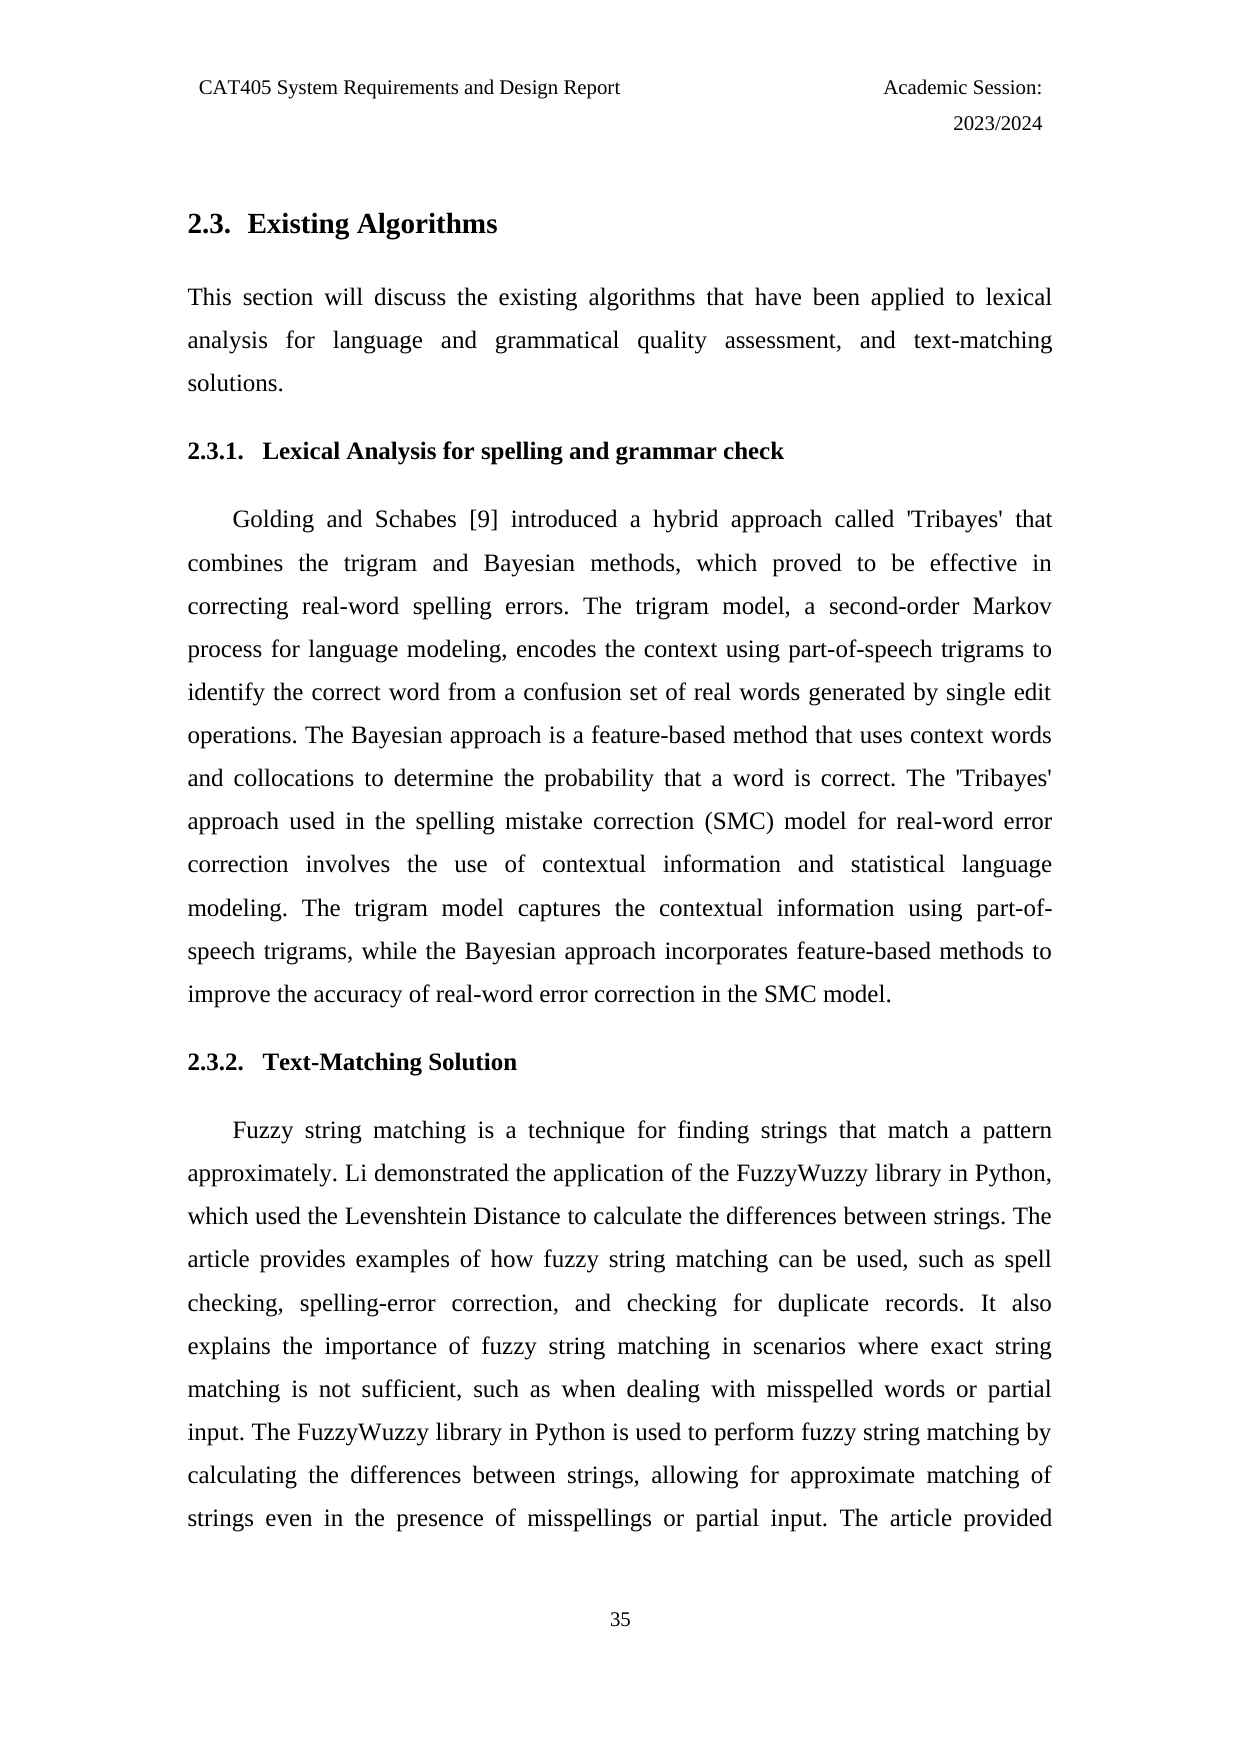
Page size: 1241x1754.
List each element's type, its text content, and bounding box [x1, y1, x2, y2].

subtitle Existing Algorithms [187, 207, 1053, 240]
text This section will discuss the existing algorithms that have been applied to lexical analysis for language and grammatical quality assessment, and text-matching solutions. [187, 282, 1053, 397]
subtitle Text-Matching Solution [187, 1047, 1053, 1076]
text Golding and Schabes introduced a hybrid approach called 'Tribayes' that combines the trigram and Bayesian methods, which proved to be effective in correcting real-word spelling errors. The trigram model, a second-order Markov process for language modeling, encodes the context using part-of-speech trigrams to identify the correct word from a confusion set of real words generated by single edit operations. The Bayesian approach is a feature-based method that uses context words and collocations to determine the probability that a word is correct. The 'Tribayes' approach used in the spelling mistake correction (SMC) model for real-word error correction involves the use of contextual information and statistical language modeling. The trigram model captures the contextual information using part-of-speech trigrams, while the Bayesian approach incorporates feature-based methods to improve the accuracy of real-word error correction in the SMC model. [187, 504, 1053, 1008]
subtitle Lexical Analysis for spelling and grammar check [187, 436, 1053, 465]
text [187, 1115, 1053, 1532]
